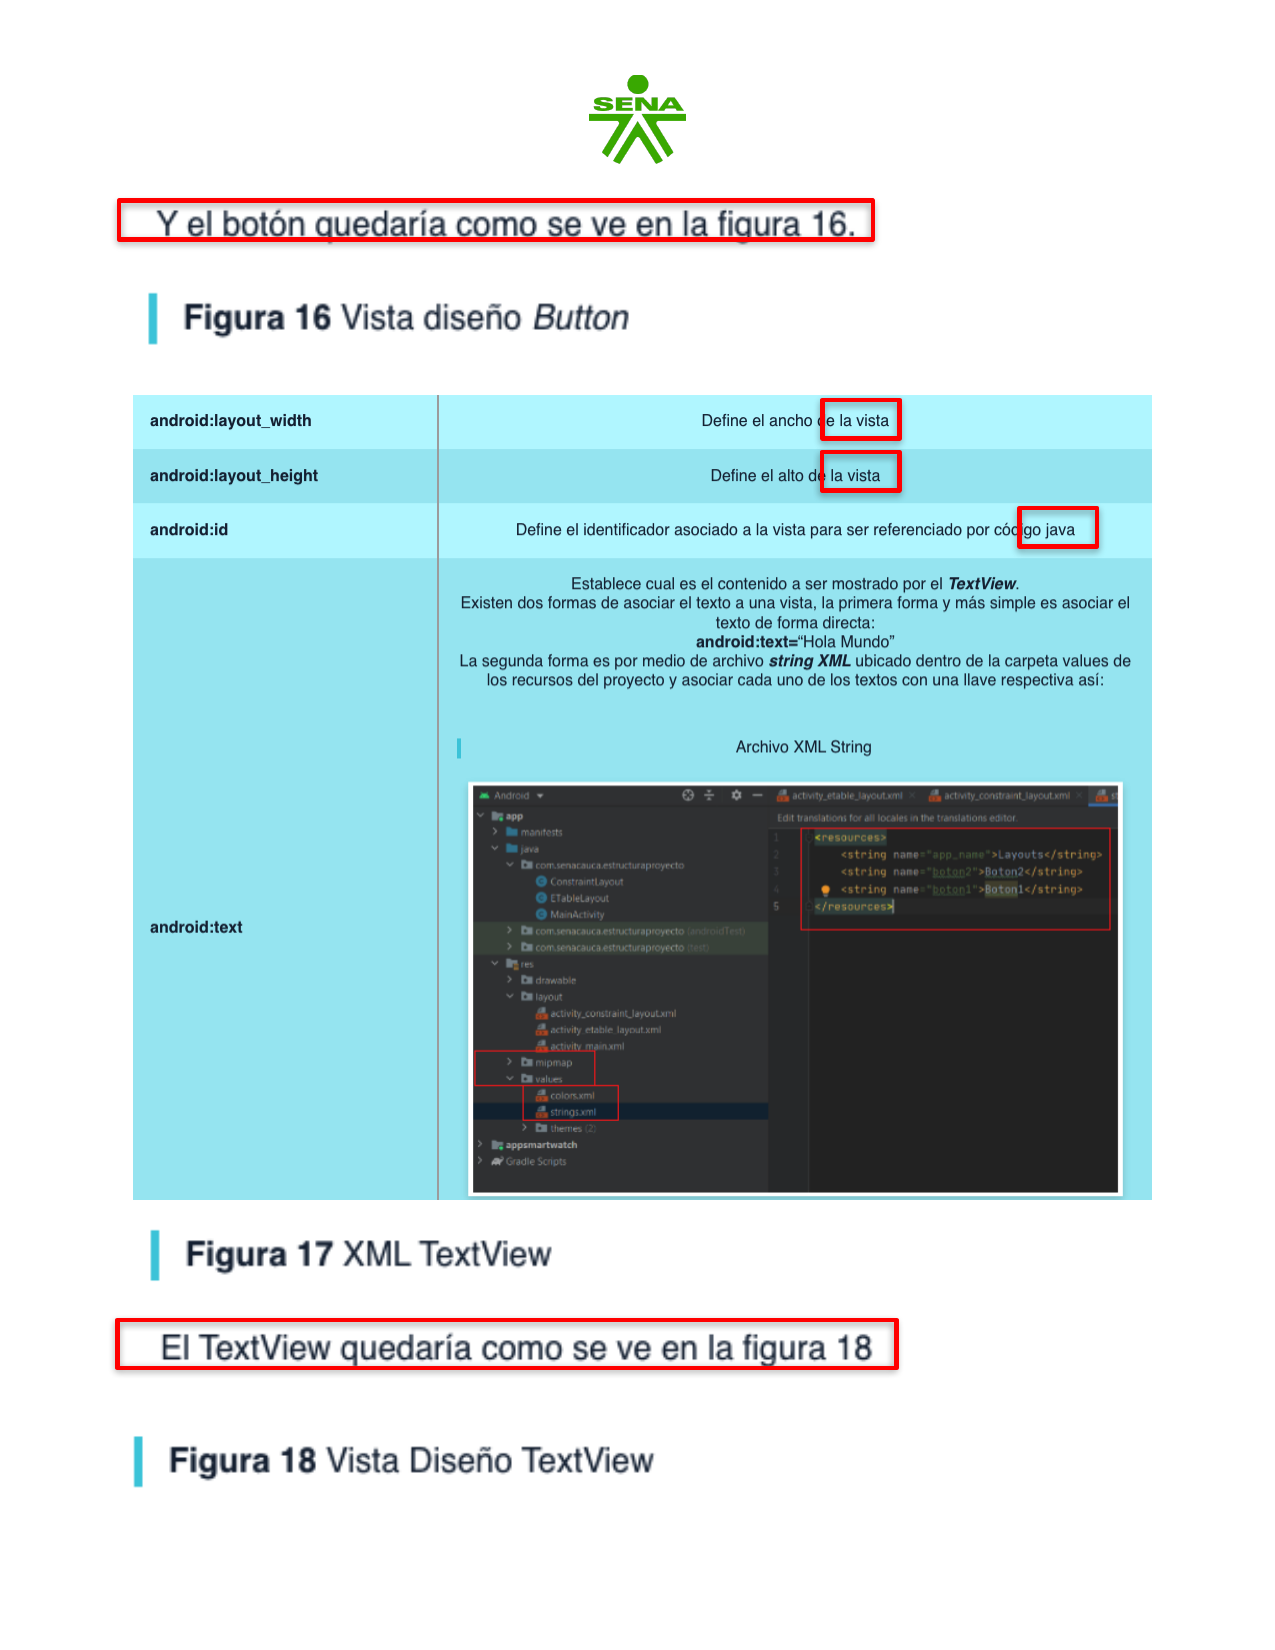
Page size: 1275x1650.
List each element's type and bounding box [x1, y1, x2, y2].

picture [118, 190, 923, 268]
picture [118, 380, 1157, 1200]
picture [118, 1212, 629, 1302]
picture [118, 1414, 762, 1521]
picture [589, 75, 686, 164]
picture [118, 280, 729, 368]
picture [120, 1322, 894, 1366]
picture [118, 1314, 937, 1402]
picture [121, 203, 871, 237]
